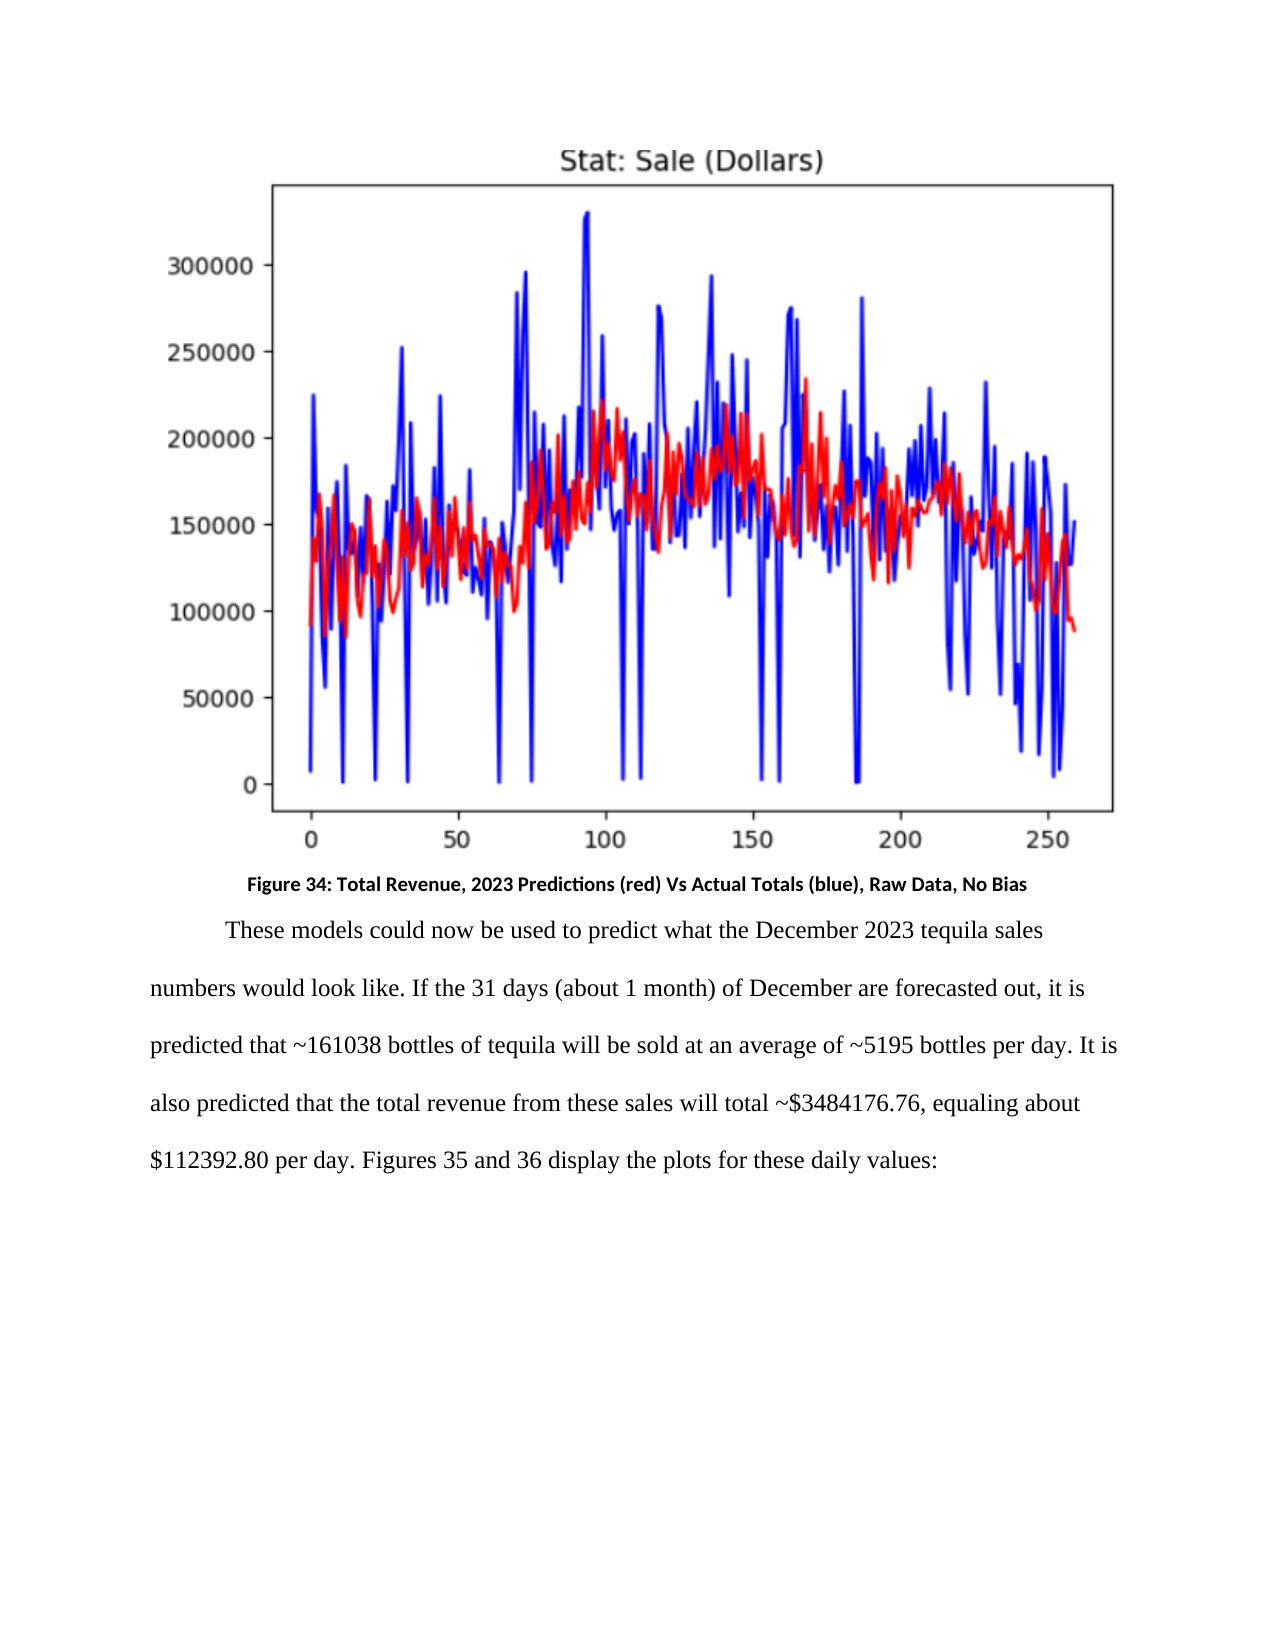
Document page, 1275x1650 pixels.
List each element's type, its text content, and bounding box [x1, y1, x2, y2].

text These models could now be used to predict what the December 2023 tequila sales numbers would look like. If the 31 days (about 1 month) of December are forecasted out, it is predicted that ~161038 bottles of tequila will be sold at an average of ~5195 bottles per day. It is also predicted that the total revenue from these sales will total ~$3484176.76, equaling about $112392.80 per day. Figures 35 and 36 display the plots for these daily values: [150, 915, 1125, 1174]
text Figure 34: Total Revenue, 2023 Predictions (red) Vs Actual Totals (blue), Raw Data, No Bias [150, 871, 1125, 897]
picture [150, 150, 1125, 853]
